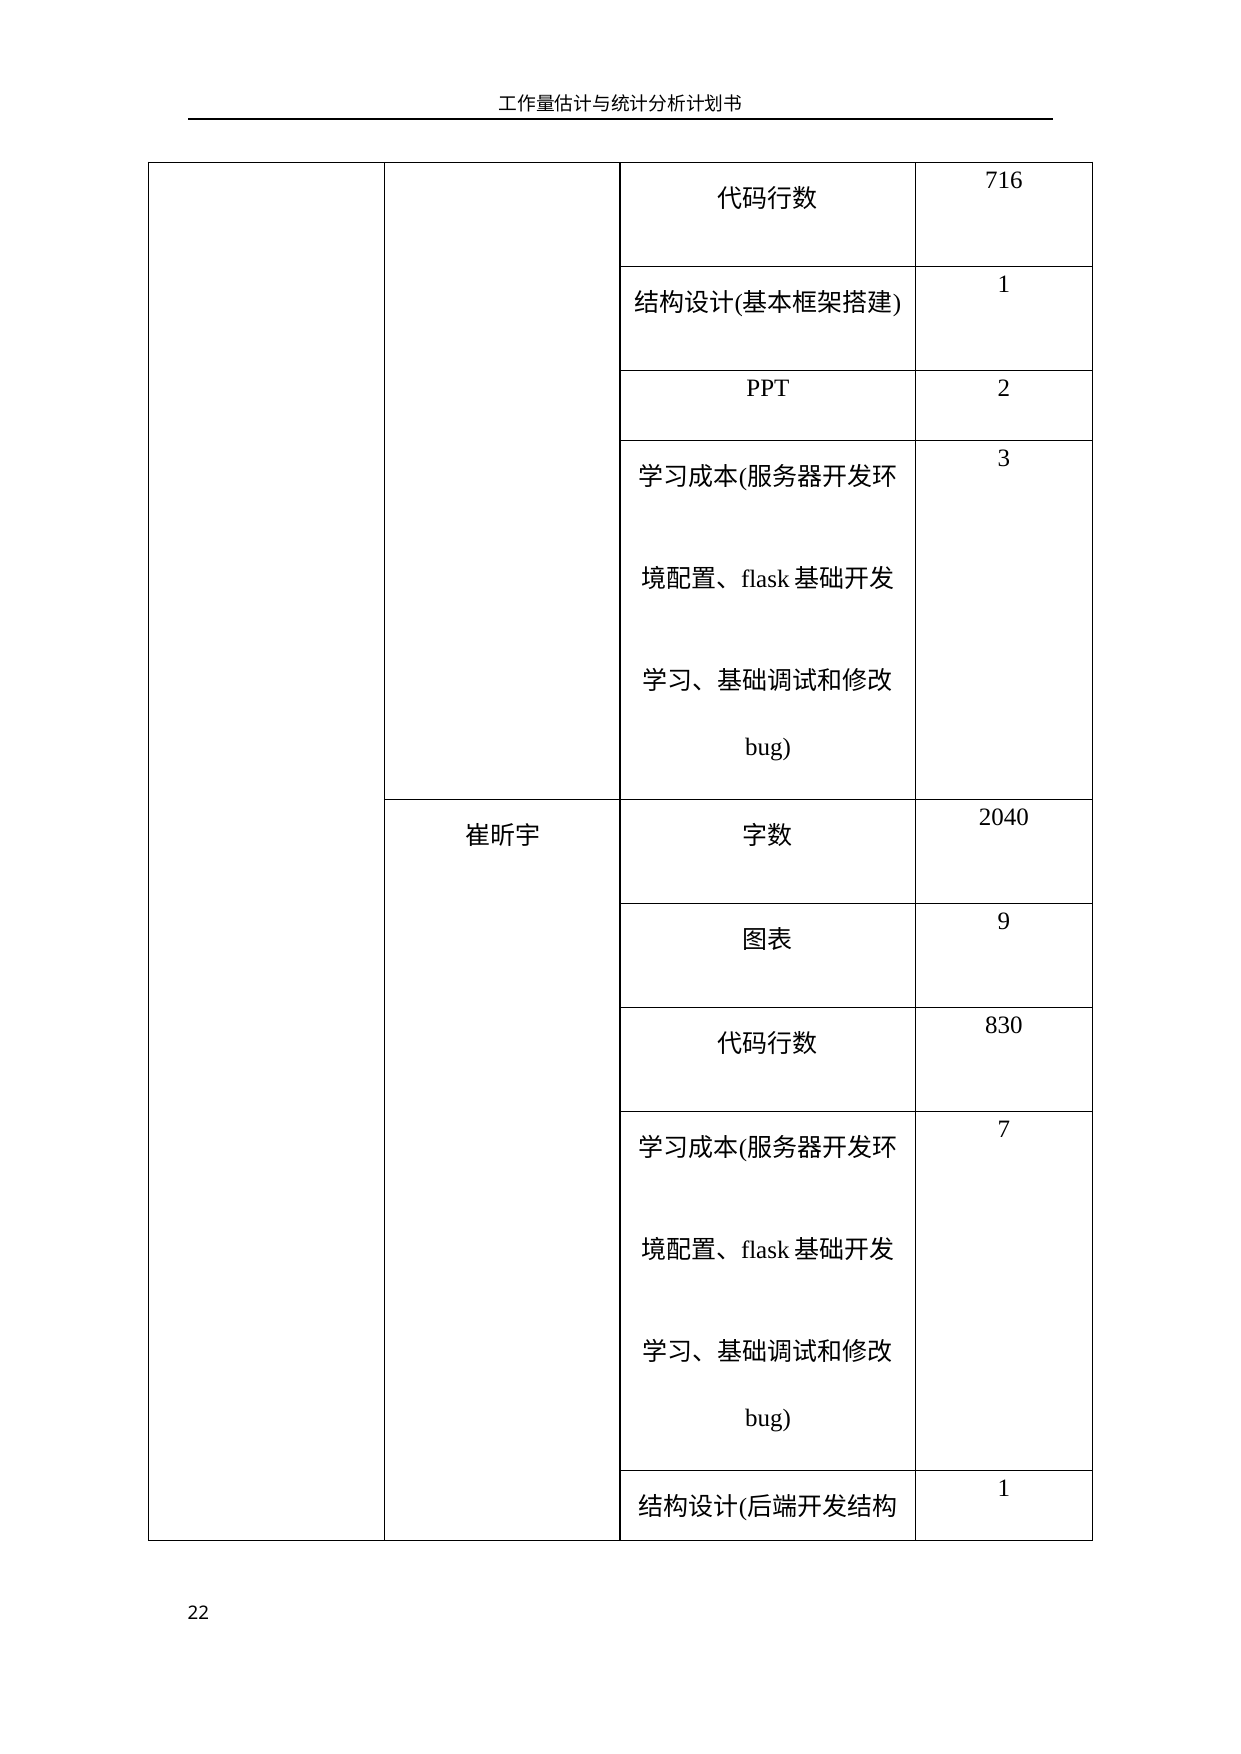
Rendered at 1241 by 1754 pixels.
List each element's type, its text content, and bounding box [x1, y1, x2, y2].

table_cell 代码行数 [621, 1008, 915, 1111]
table_cell 2040 [916, 800, 1092, 903]
table_cell 9 [916, 904, 1092, 1007]
table_cell 1 [916, 1471, 1092, 1540]
table_cell 3 [916, 441, 1092, 799]
table_cell 结构设计(后端开发结构规划) [621, 1471, 915, 1540]
table_cell 2 [916, 371, 1092, 440]
table_cell PPT [621, 371, 915, 440]
table_cell 学习成本(服务器开发环境配置、flask基础开发学习、基础调试和修改bug) [621, 1112, 915, 1469]
table_cell 7 [916, 1112, 1092, 1469]
table_cell 结构设计(基本框架搭建) [621, 267, 915, 370]
table_cell 830 [916, 1008, 1092, 1111]
table_cell 学习成本(服务器开发环境配置、flask基础开发学习、基础调试和修改bug) [621, 441, 915, 799]
table_cell 图表 [621, 904, 915, 1007]
table_cell 崔昕宇 [385, 800, 619, 1540]
table_cell 字数 [621, 800, 915, 903]
table_cell 1 [916, 267, 1092, 370]
table_cell 代码行数 [621, 163, 915, 266]
table_cell 716 [916, 163, 1092, 266]
